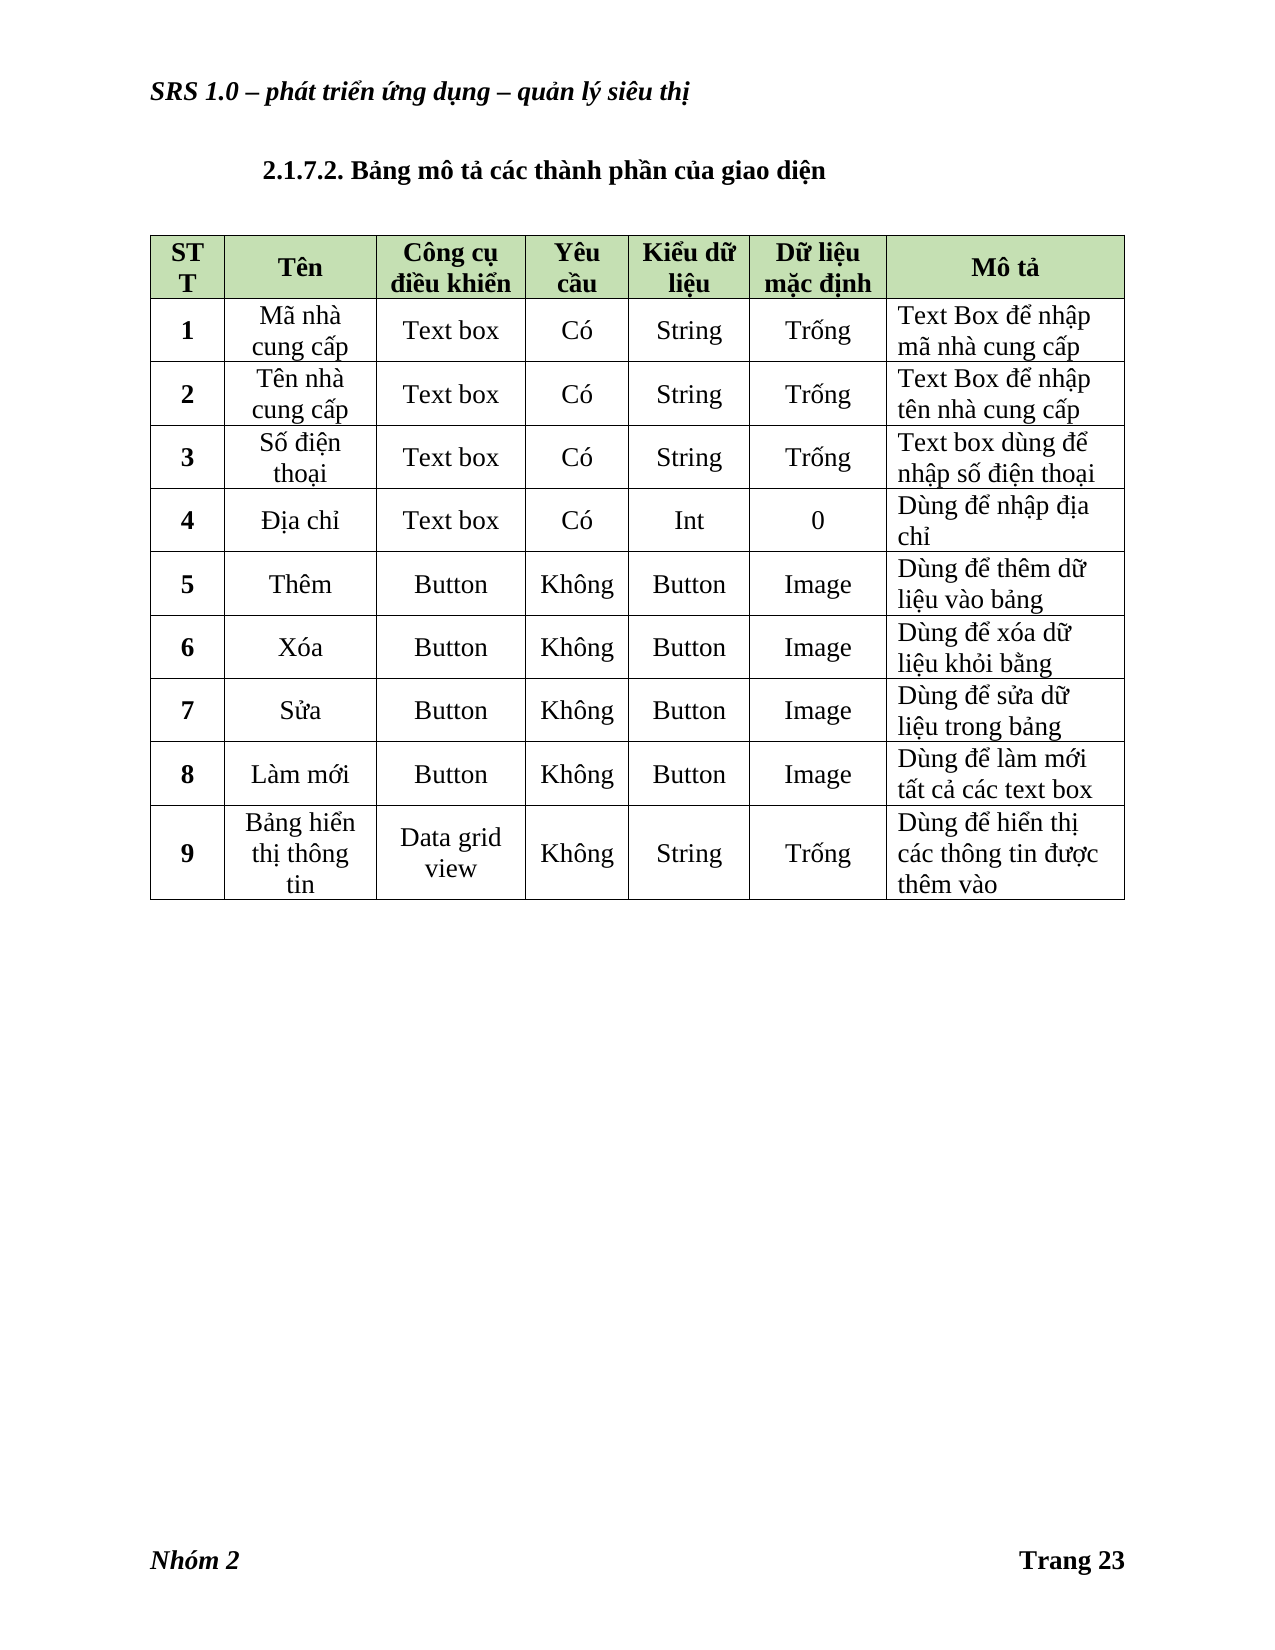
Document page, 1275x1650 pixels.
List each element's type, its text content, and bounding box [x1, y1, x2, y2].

table_cell 8 [151, 742, 224, 804]
table_cell Text Box để nhập tên nhà cung cấp [887, 362, 1124, 424]
table_cell Không [526, 616, 628, 678]
table_header Yêu cầu [526, 236, 628, 298]
table_cell 5 [151, 552, 224, 614]
table_cell Dùng để hiển thị các thông tin được thêm vào [887, 806, 1124, 899]
table_cell Button [377, 742, 525, 804]
table_cell Text box dùng để nhập số điện thoại [887, 426, 1124, 488]
table_cell Image [750, 552, 886, 614]
table_cell Data grid view [377, 806, 525, 899]
table_cell 4 [151, 489, 224, 551]
table_cell Int [629, 489, 749, 551]
table_cell Button [629, 552, 749, 614]
subtitle Bảng mô tả các thành phần của giao diện [262, 154, 1125, 185]
table_cell 1 [151, 299, 224, 361]
table_cell Text box [377, 299, 525, 361]
table_cell Trống [750, 362, 886, 424]
table_cell Text box [377, 489, 525, 551]
table_cell Text Box để nhập mã nhà cung cấp [887, 299, 1124, 361]
table_cell Image [750, 742, 886, 804]
table_cell Image [750, 616, 886, 678]
table_cell Không [526, 552, 628, 614]
table_cell Text box [377, 426, 525, 488]
table_cell Dùng để xóa dữ liệu khỏi bằng [887, 616, 1124, 678]
table_cell Bảng hiển thị thông tin [225, 806, 376, 899]
table_cell Có [526, 362, 628, 424]
table_cell Dùng để sửa dữ liệu trong bảng [887, 679, 1124, 741]
table_cell Button [629, 742, 749, 804]
table_cell Button [629, 616, 749, 678]
table_header Dữ liệu mặc định [750, 236, 886, 298]
table_cell 2 [151, 362, 224, 424]
table_cell Button [629, 679, 749, 741]
table_cell Image [750, 679, 886, 741]
table_cell Button [377, 552, 525, 614]
table_cell Dùng để nhập địa chỉ [887, 489, 1124, 551]
table_cell Xóa [225, 616, 376, 678]
table_header Kiểu dữ liệu [629, 236, 749, 298]
table_cell String [629, 426, 749, 488]
table_cell Trống [750, 299, 886, 361]
table_cell Có [526, 489, 628, 551]
table_cell 9 [151, 806, 224, 899]
table_cell String [629, 299, 749, 361]
table_cell Button [377, 616, 525, 678]
table_cell Có [526, 299, 628, 361]
table_cell Button [377, 679, 525, 741]
table_cell Không [526, 806, 628, 899]
table_cell Có [526, 426, 628, 488]
table_cell Thêm [225, 552, 376, 614]
table_cell Làm mới [225, 742, 376, 804]
table_cell Tên nhà cung cấp [225, 362, 376, 424]
table_header Công cụ điều khiển [377, 236, 525, 298]
table_cell Số điện thoại [225, 426, 376, 488]
table_cell Dùng để thêm dữ liệu vào bảng [887, 552, 1124, 614]
table_cell Trống [750, 426, 886, 488]
table_header STT [151, 236, 224, 298]
table_cell Text box [377, 362, 525, 424]
table_cell Địa chỉ [225, 489, 376, 551]
table_cell Không [526, 679, 628, 741]
table_header Mô tả [887, 236, 1124, 298]
table_cell Mã nhà cung cấp [225, 299, 376, 361]
table_cell 3 [151, 426, 224, 488]
table_cell String [629, 362, 749, 424]
table_cell Dùng để làm mới tất cả các text box [887, 742, 1124, 804]
table_cell Sửa [225, 679, 376, 741]
table_header Tên [225, 236, 376, 298]
table_cell Không [526, 742, 628, 804]
table_cell 6 [151, 616, 224, 678]
table_cell Trống [750, 806, 886, 899]
table_cell 0 [750, 489, 886, 551]
table_cell 7 [151, 679, 224, 741]
table_cell String [629, 806, 749, 899]
